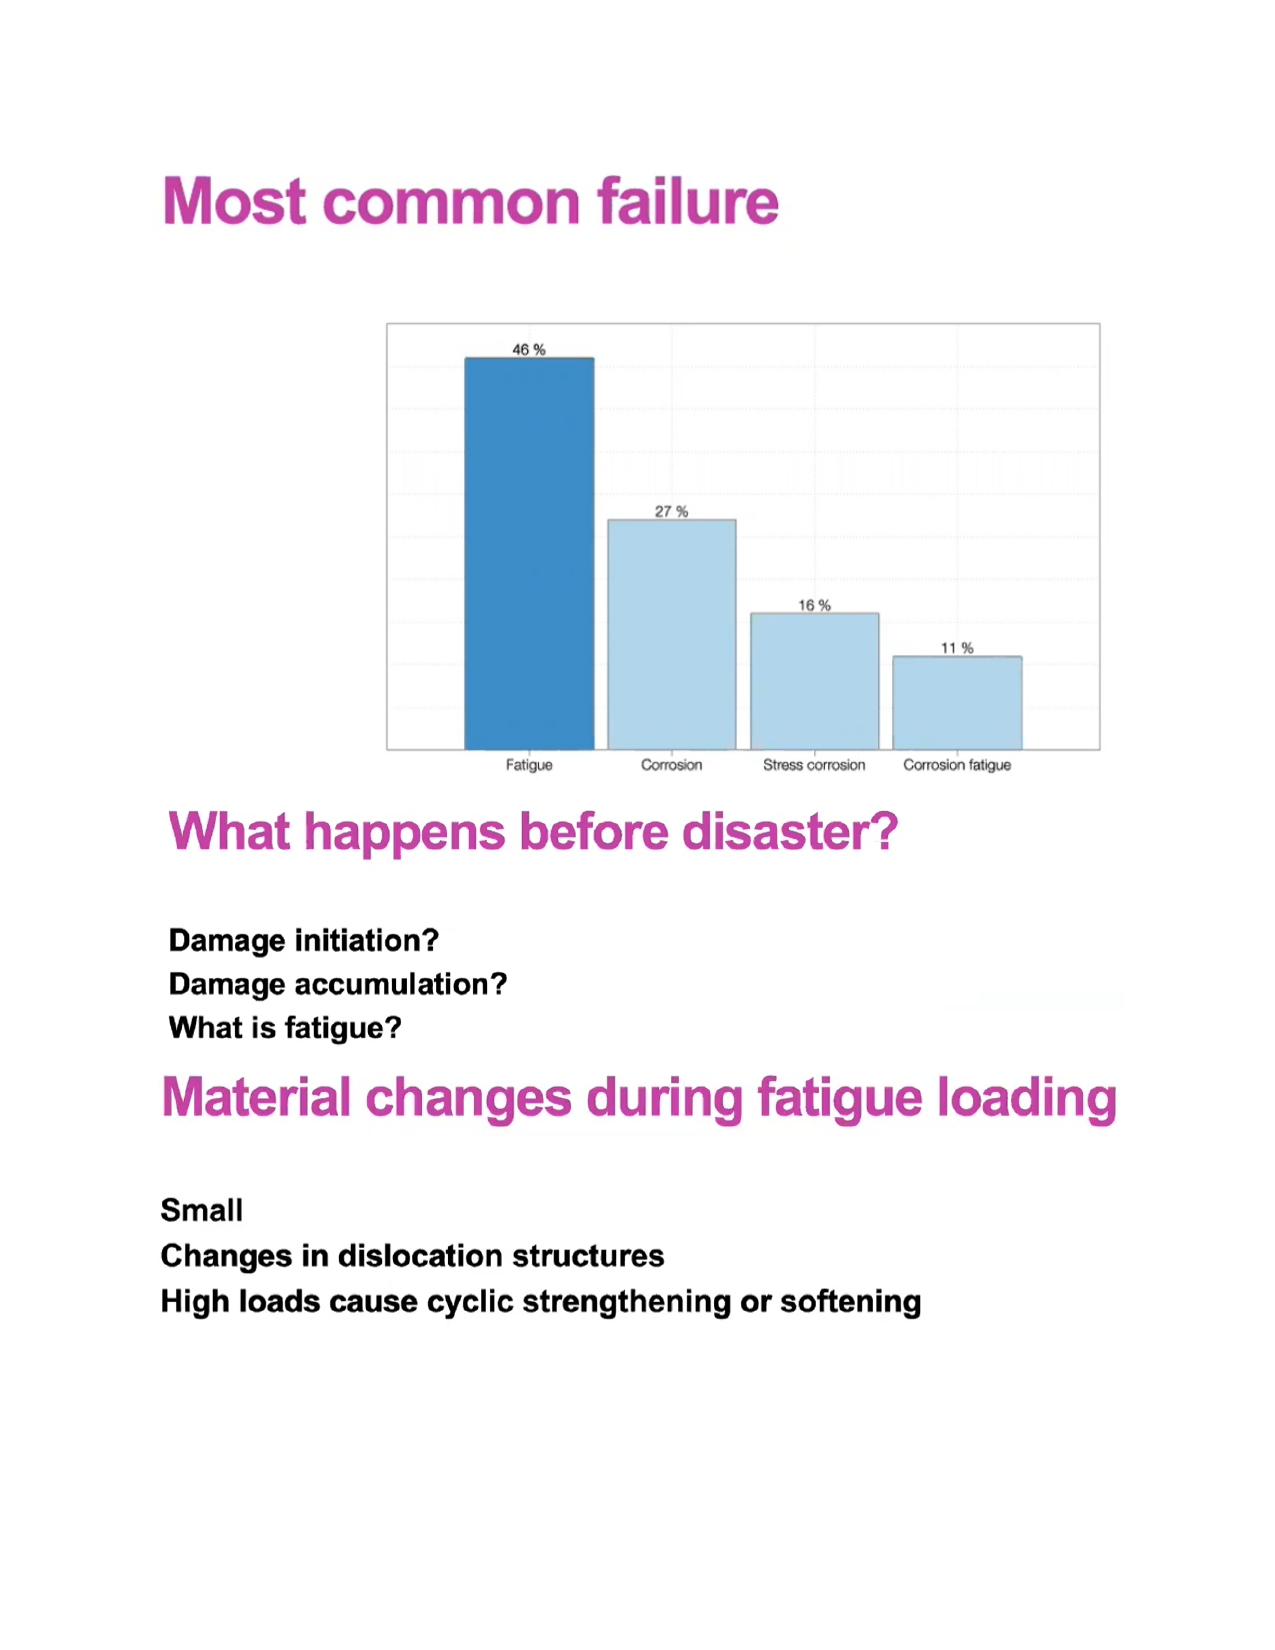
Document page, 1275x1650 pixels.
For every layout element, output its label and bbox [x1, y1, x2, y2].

picture [150, 791, 1125, 1050]
picture [150, 1053, 1125, 1329]
picture [150, 150, 1125, 788]
